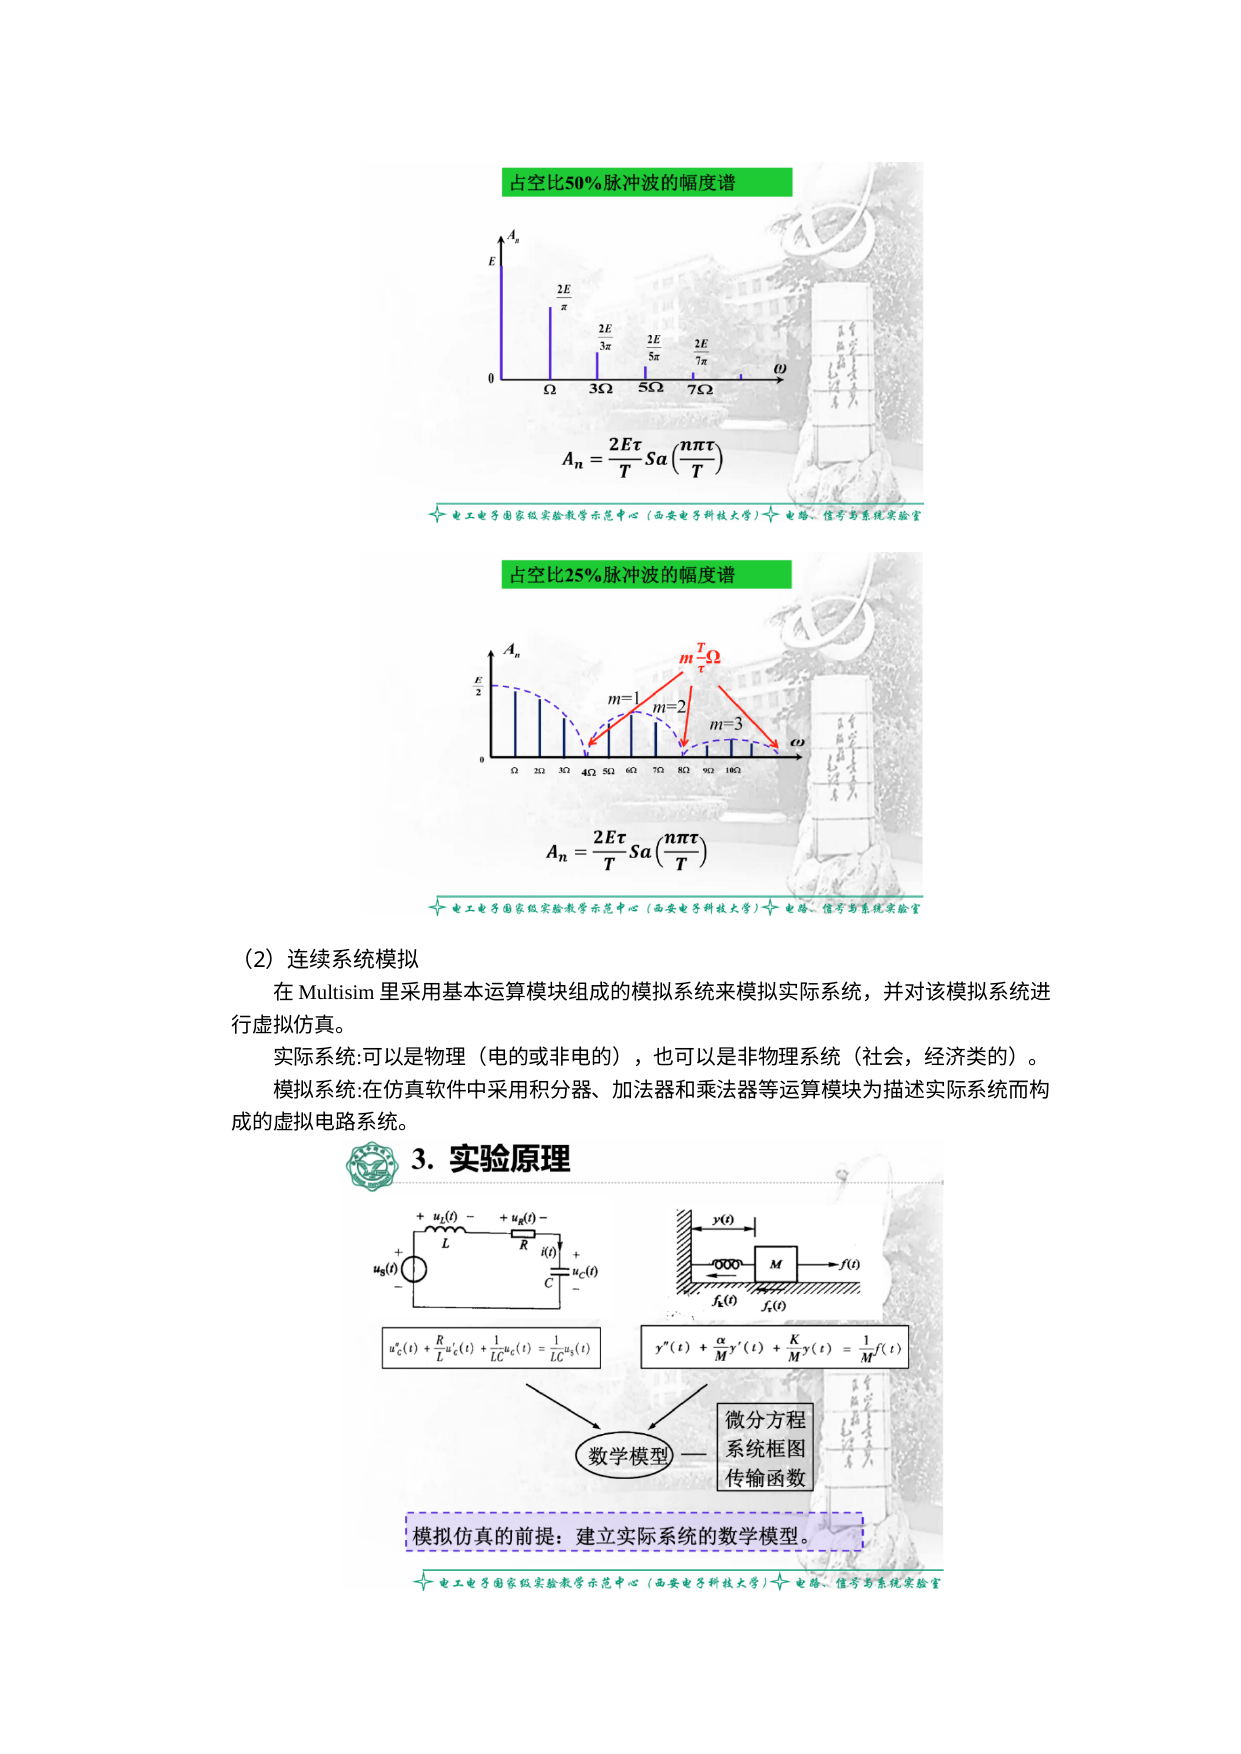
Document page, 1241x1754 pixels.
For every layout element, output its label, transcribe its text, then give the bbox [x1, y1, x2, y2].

list 在Multisim里采用基本运算模块组成的模拟系统来模拟实际系统，并对该模拟系统进行虚拟仿真。 [231, 974, 1053, 1039]
picture [360, 162, 925, 523]
list （2）连续系统模拟 [231, 942, 1053, 974]
picture [360, 552, 924, 916]
list 实际系统:可以是物理（电的或非电的），也可以是非物理系统（社会，经济类的）。 [231, 1039, 1053, 1072]
picture [340, 1137, 944, 1591]
list 模拟系统:在仿真软件中采用积分器、加法器和乘法器等运算模块为描述实际系统而构成的虚拟电路系统。 [231, 1072, 1053, 1137]
